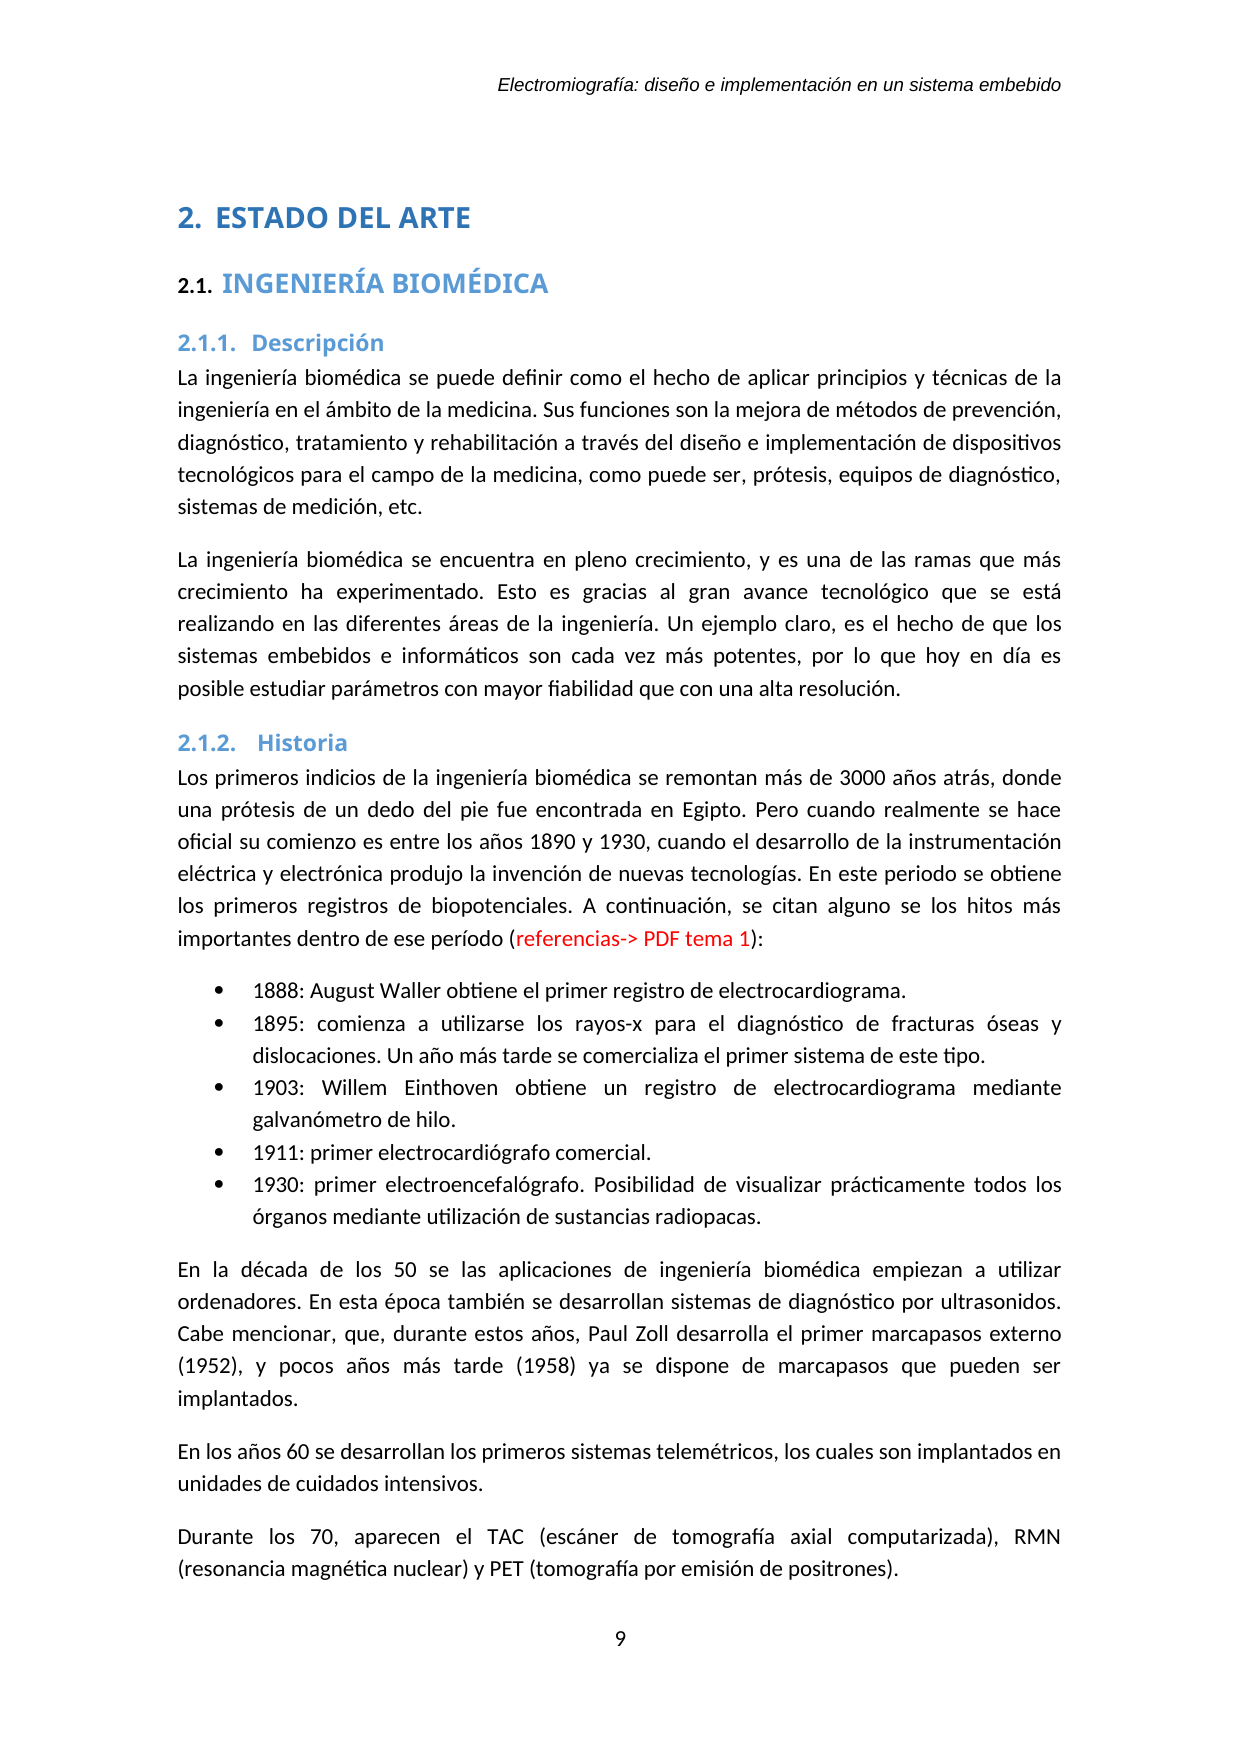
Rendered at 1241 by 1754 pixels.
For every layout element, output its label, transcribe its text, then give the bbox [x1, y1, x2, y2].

text La ingeniería biomédica se puede definir como el hecho de aplicar principios y técnicas de la ingeniería en el ámbito de la medicina. Sus funciones son la mejora de métodos de prevención, diagnóstico, tratamiento y rehabilitación a través del diseño e implementación de dispositivos tecnológicos para el campo de la medicina, como puede ser, prótesis, equipos de diagnóstico, sistemas de medición, etc. [177, 363, 1063, 520]
subtitle Descripción [177, 327, 1063, 358]
subtitle Historia [177, 727, 1063, 758]
text En la década de los 50 se las aplicaciones de ingeniería biomédica empiezan a utilizar ordenadores. En esta época también se desarrollan sistemas de diagnóstico por ultrasonidos. Cabe mencionar, que, durante estos años, Paul Zoll desarrolla el primer marcapasos externo (1952), y pocos años más tarde (1958) ya se dispone de marcapasos que pueden ser implantados. [177, 1255, 1063, 1412]
text La ingeniería biomédica se encuentra en pleno crecimiento, y es una de las ramas que más crecimiento ha experimentado. Esto es gracias al gran avance tecnológico que se está realizando en las diferentes áreas de la ingeniería. Un ejemplo claro, es el hecho de que los sistemas embebidos e informáticos son cada vez más potentes, por lo que hoy en día es posible estudiar parámetros con mayor fiabilidad que con una alta resolución. [177, 545, 1063, 702]
list 1903: Willem Einthoven obtiene un registro de electrocardiograma mediante galvanómetro de hilo. [215, 1073, 1063, 1133]
subtitle ESTADO DEL ARTE [177, 198, 1063, 237]
subtitle INGENIERÍA BIOMÉDICA [177, 264, 1063, 301]
list 1895: comienza a utilizarse los rayos-x para el diagnóstico de fracturas óseas y dislocaciones. Un año más tarde se comercializa el primer sistema de este tipo. [215, 1009, 1063, 1069]
text En los años 60 se desarrollan los primeros sistemas telemétricos, los cuales son implantados en unidades de cuidados intensivos. [177, 1437, 1063, 1497]
text Durante los 70, aparecen el TAC (escáner de tomografía axial computarizada), RMN (resonancia magnética nuclear) y PET (tomografía por emisión de positrones). [177, 1522, 1063, 1582]
list 1930: primer electroencefalógrafo. Posibilidad de visualizar prácticamente todos los órganos mediante utilización de sustancias radiopacas. [215, 1170, 1063, 1230]
list 1888: August Waller obtiene el primer registro de electrocardiograma. [215, 977, 1063, 1005]
list 1911: primer electrocardiógrafo comercial. [215, 1138, 1063, 1166]
text Los primeros indicios de la ingeniería biomédica se remontan más de 3000 años atrás, donde una prótesis de un dedo del pie fue encontrada en Egipto. Pero cuando realmente se hace oficial su comienzo es entre los años 1890 y 1930, cuando el desarrollo de la instrumentación eléctrica y electrónica produjo la invención de nuevas tecnologías. En este periodo se obtiene los primeros registros de biopotenciales. A continuación, se citan alguno se los hitos más importantes dentro de ese período (referencias-> PDF tema 1): [177, 763, 1063, 952]
